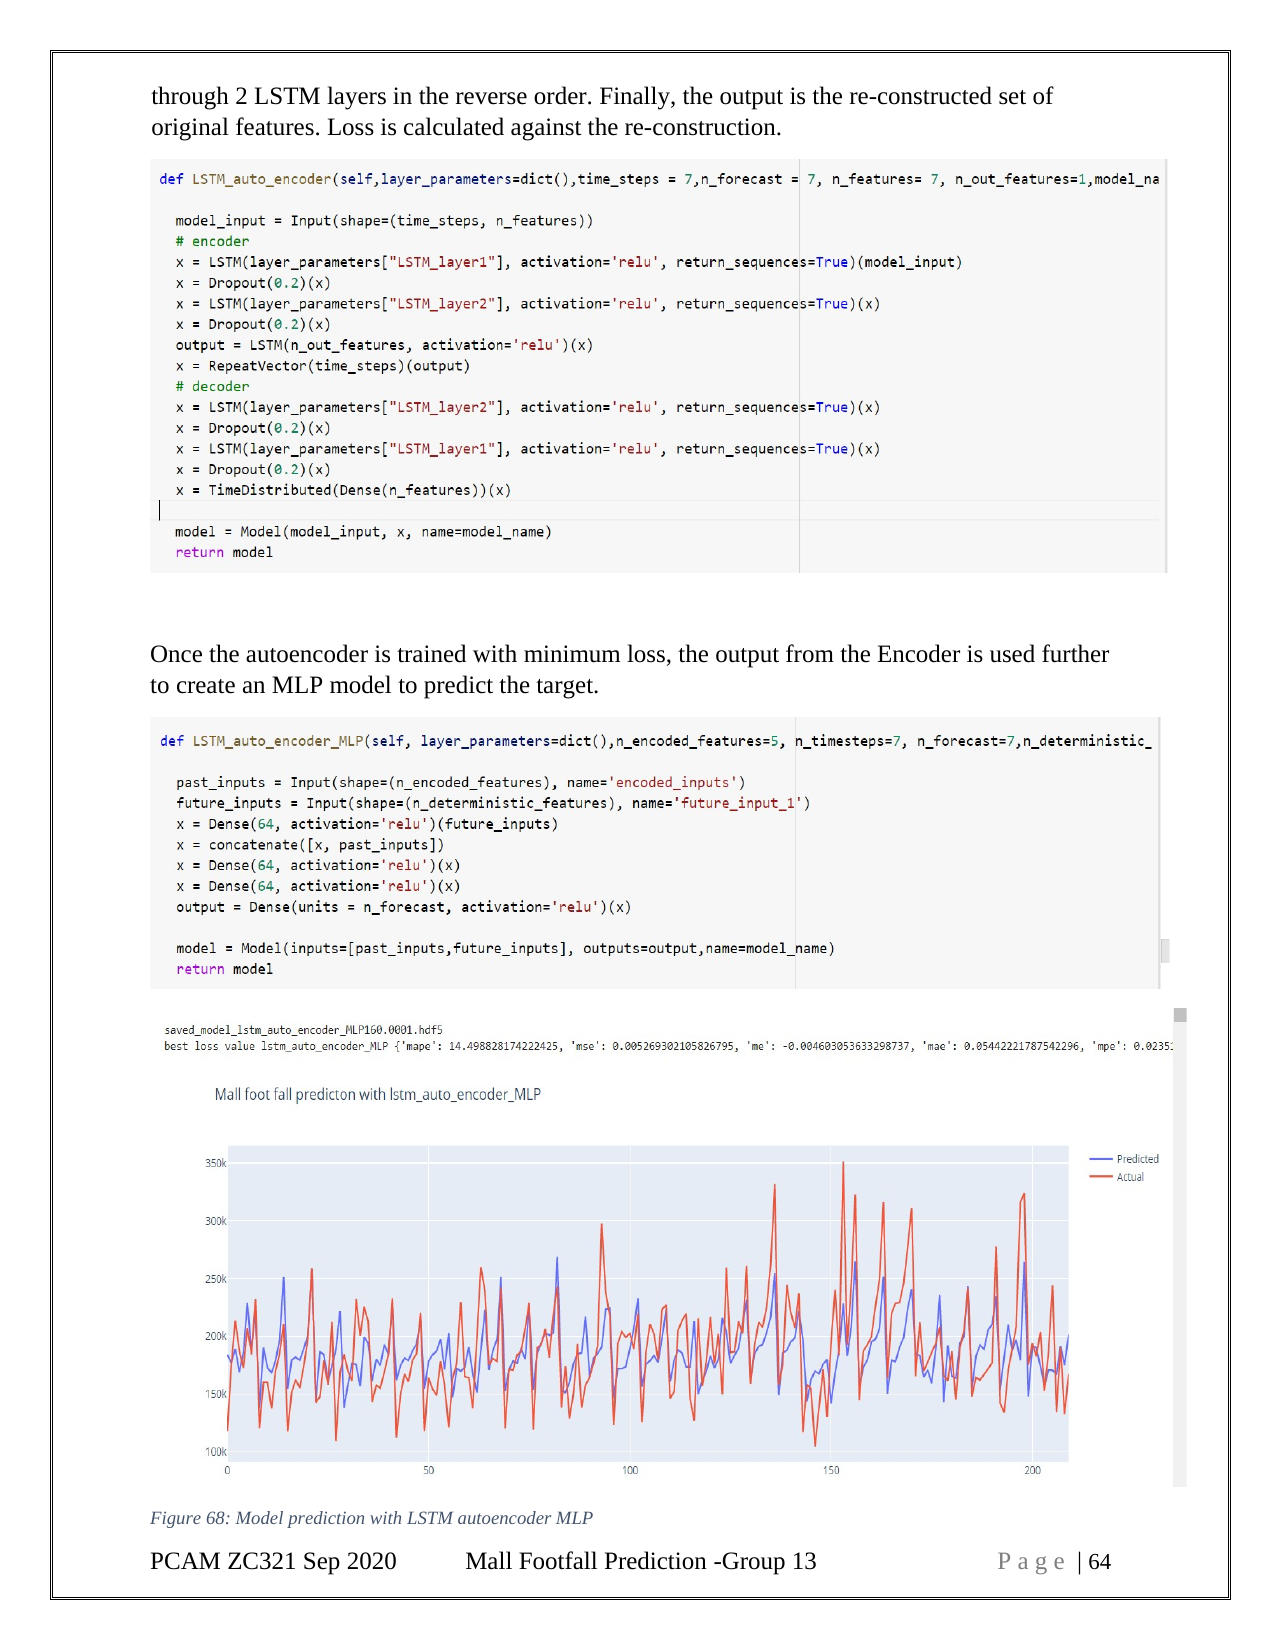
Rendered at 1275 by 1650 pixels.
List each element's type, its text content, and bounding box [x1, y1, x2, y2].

picture [164, 1008, 1187, 1487]
text Once the autoencoder is trained with minimum loss, the output from the Encoder is used further to create an MLP model to predict the target. [150, 639, 1110, 699]
picture [150, 717, 1170, 989]
picture [150, 159, 1168, 573]
text through 2 LSTM layers in the reverse order. Finally, the output is the re-constructed set of original features. Loss is calculated against the re-construction. [151, 81, 1054, 141]
